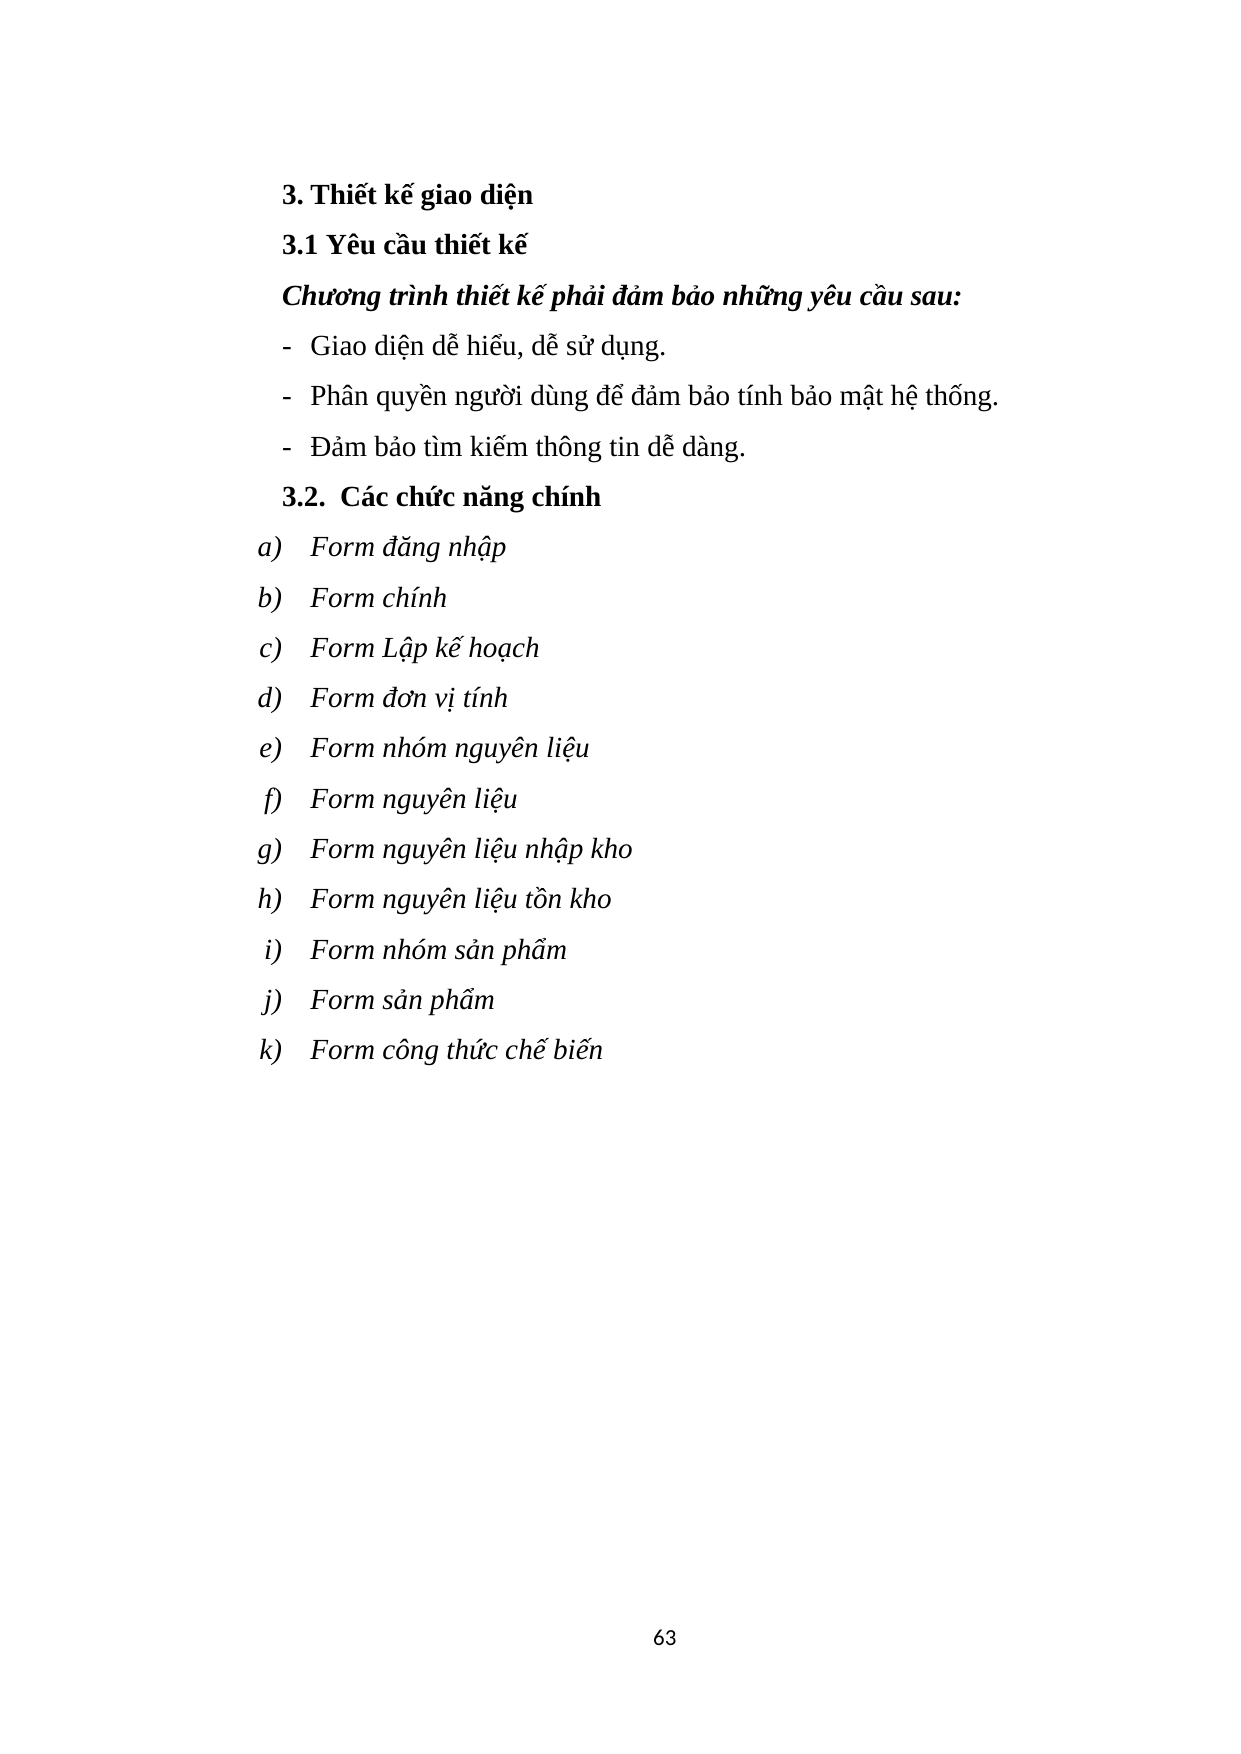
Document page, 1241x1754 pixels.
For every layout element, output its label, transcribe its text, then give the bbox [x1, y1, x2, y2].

list Form nguyên liệu [207, 781, 1122, 814]
list Thiết kế giao diện [282, 177, 1122, 211]
text Chương trình thiết kế phải đảm bảo những yêu cầu sau: [207, 278, 1122, 311]
list Form nhóm sản phẩm [207, 932, 1122, 965]
subtitle 3.1 Yêu cầu thiết kế [282, 227, 1122, 261]
list Form Lập kế hoạch [207, 630, 1122, 663]
list Form nhóm nguyên liệu [207, 731, 1122, 764]
subtitle Các chức năng chính [282, 479, 1122, 513]
list Form chính [207, 580, 1122, 613]
list Giao diện dễ hiểu, dễ sử dụng. [207, 328, 1122, 362]
list Form nguyên liệu tồn kho [207, 882, 1122, 915]
list Form sản phẩm [207, 982, 1122, 1016]
list Form nguyên liệu nhập kho [207, 831, 1122, 865]
list Form đơn vị tính [207, 680, 1122, 714]
list Phân quyền người dùng để đảm bảo tính bảo mật hệ thống. [207, 378, 1122, 412]
list Form đăng nhập [207, 529, 1122, 563]
list Form công thức chế biến [207, 1032, 1122, 1066]
list Đảm bảo tìm kiếm thông tin dễ dàng. [207, 429, 1122, 462]
